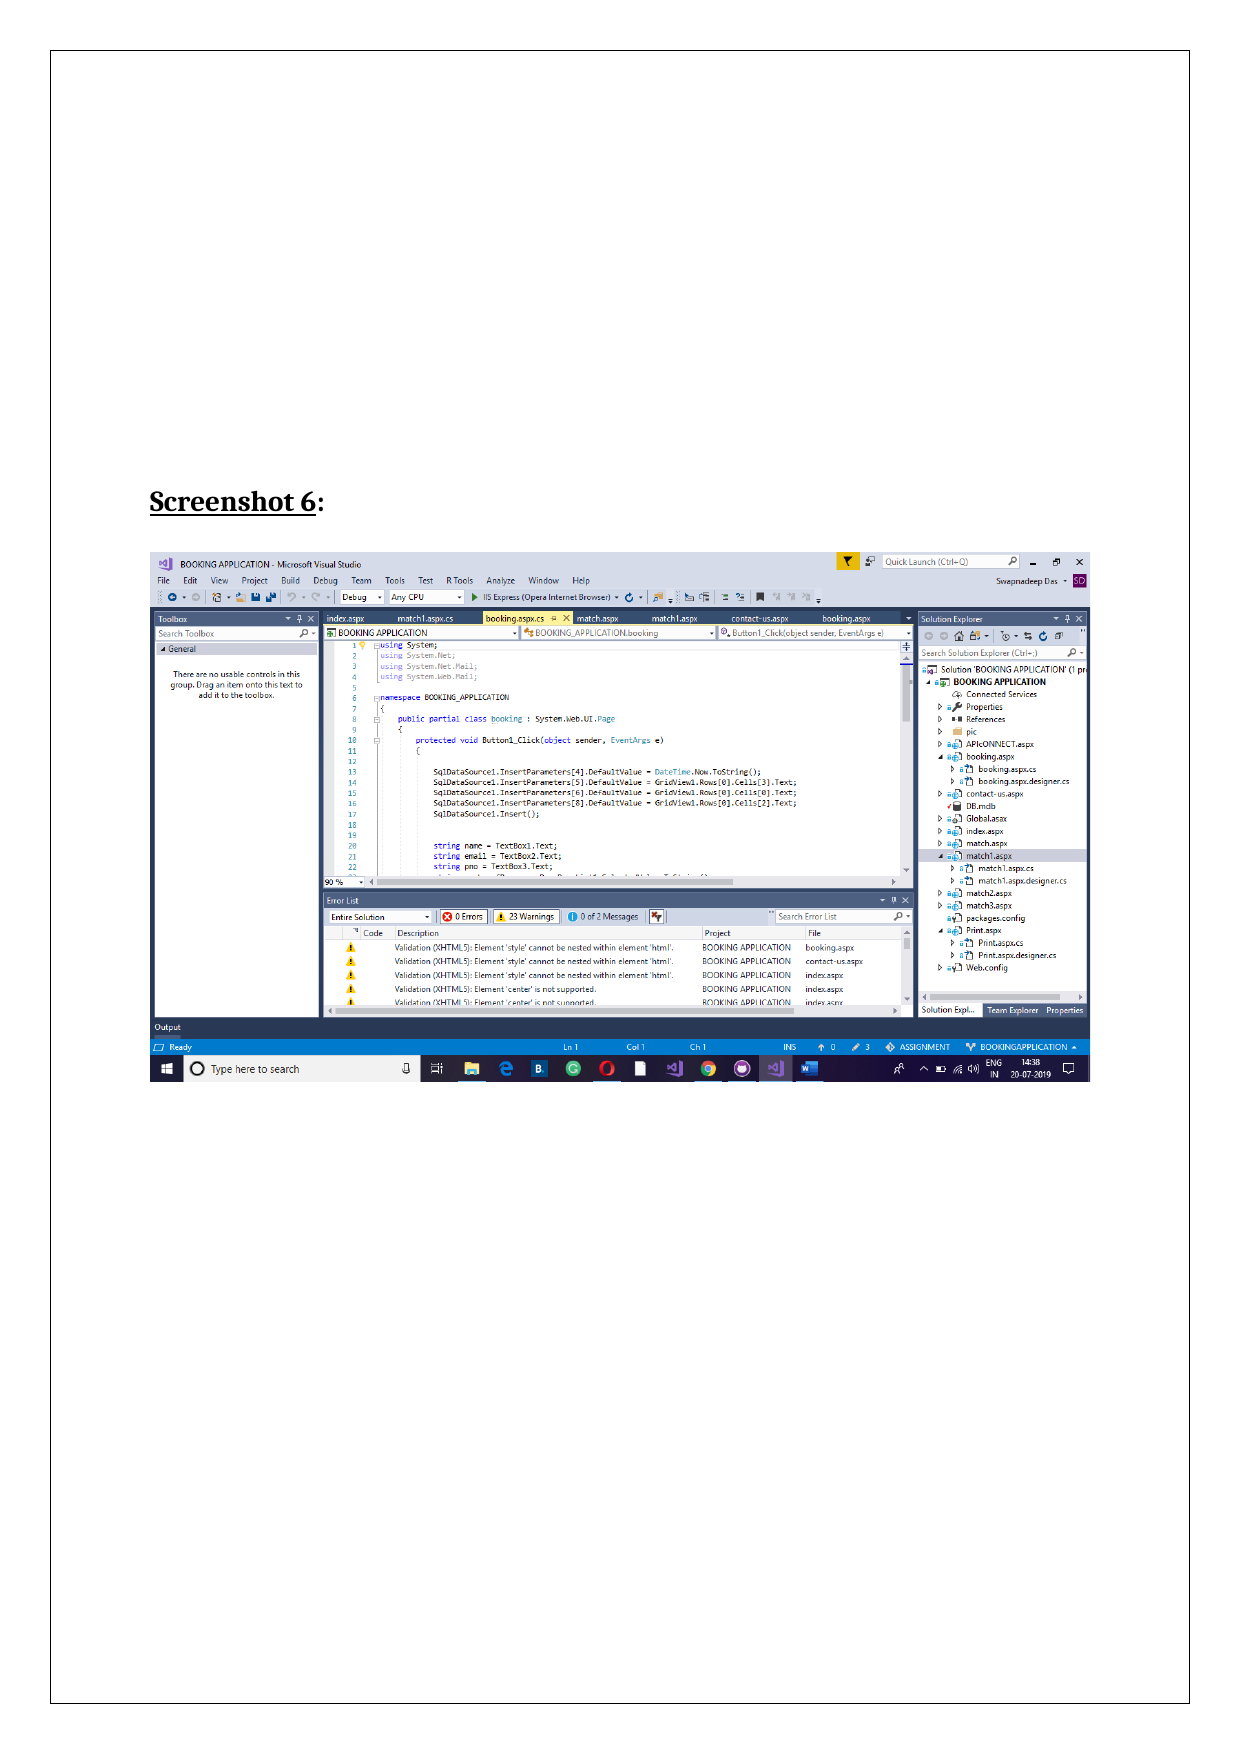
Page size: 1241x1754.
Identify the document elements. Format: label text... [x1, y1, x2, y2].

text Screenshot 6: [150, 485, 1090, 519]
picture [150, 552, 1091, 1082]
